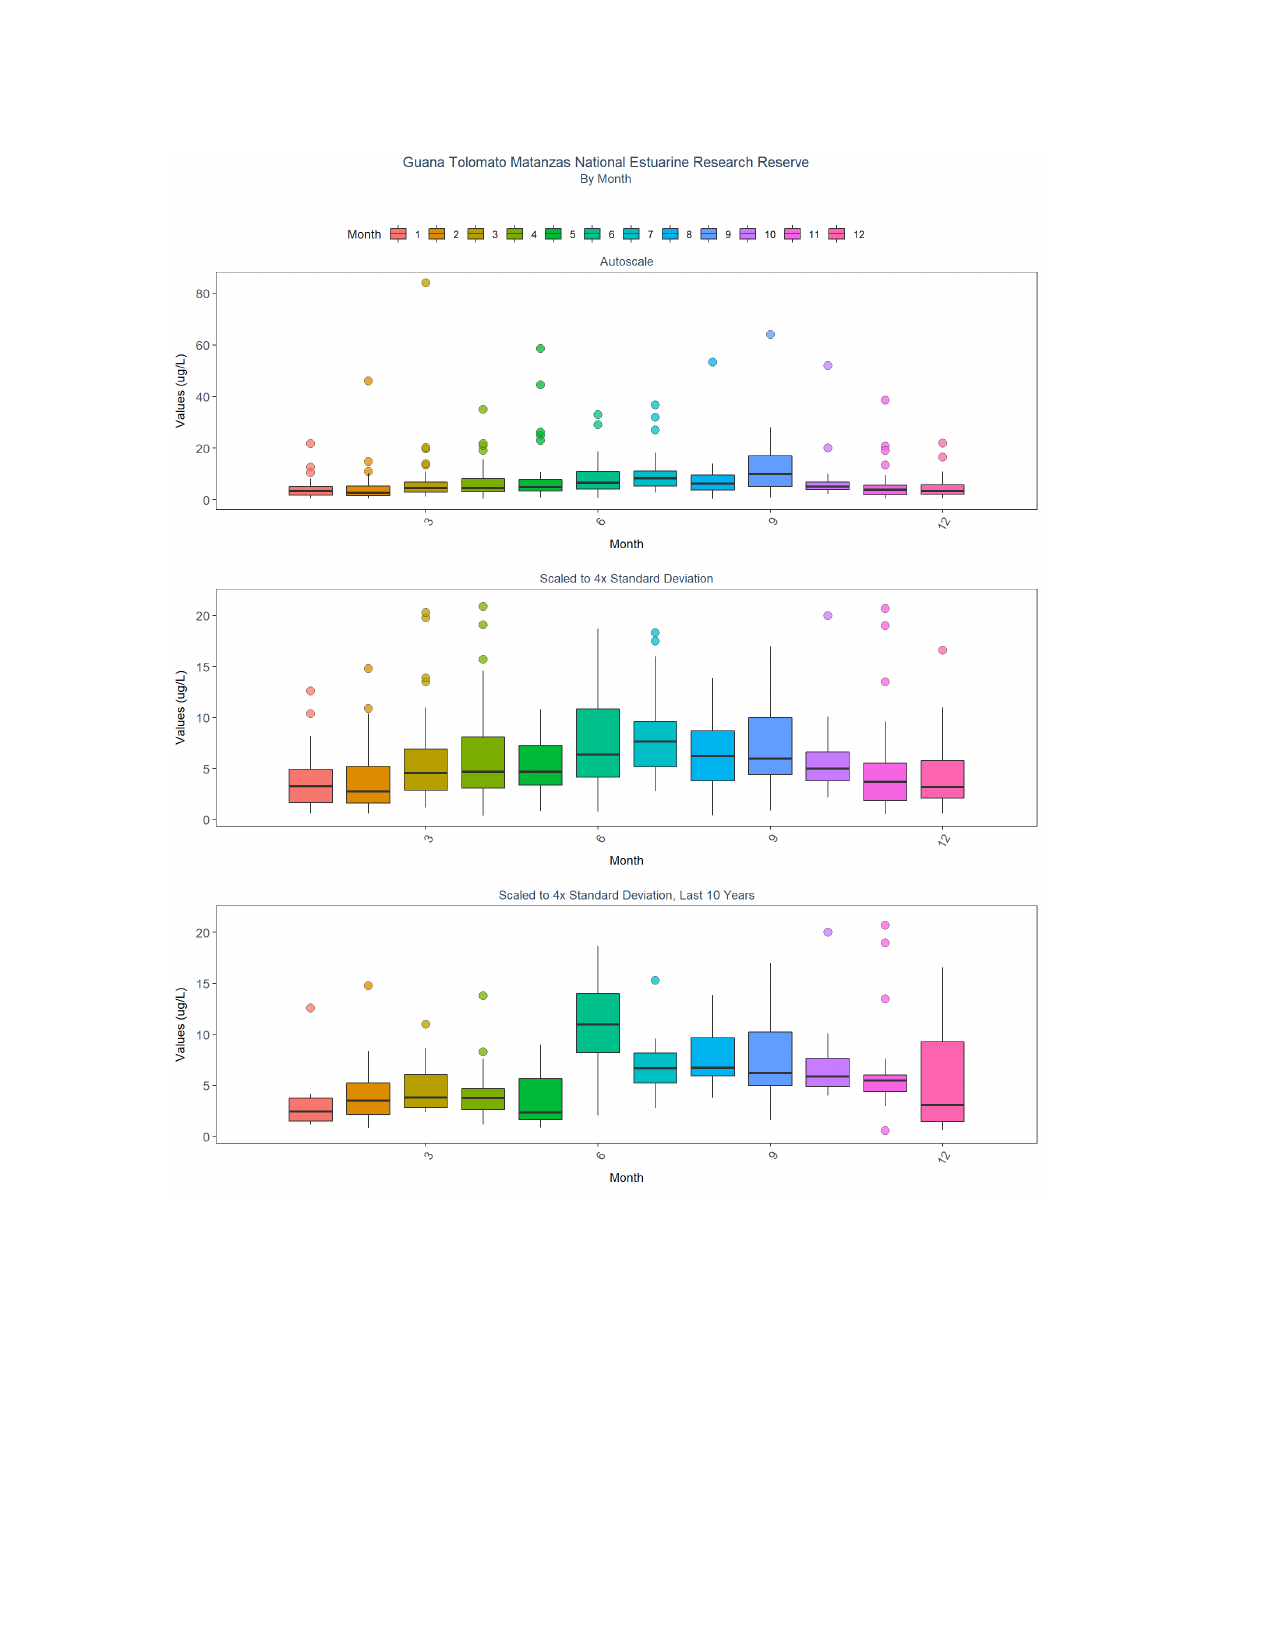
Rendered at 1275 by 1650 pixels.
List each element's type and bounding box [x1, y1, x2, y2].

picture [168, 150, 1044, 1200]
